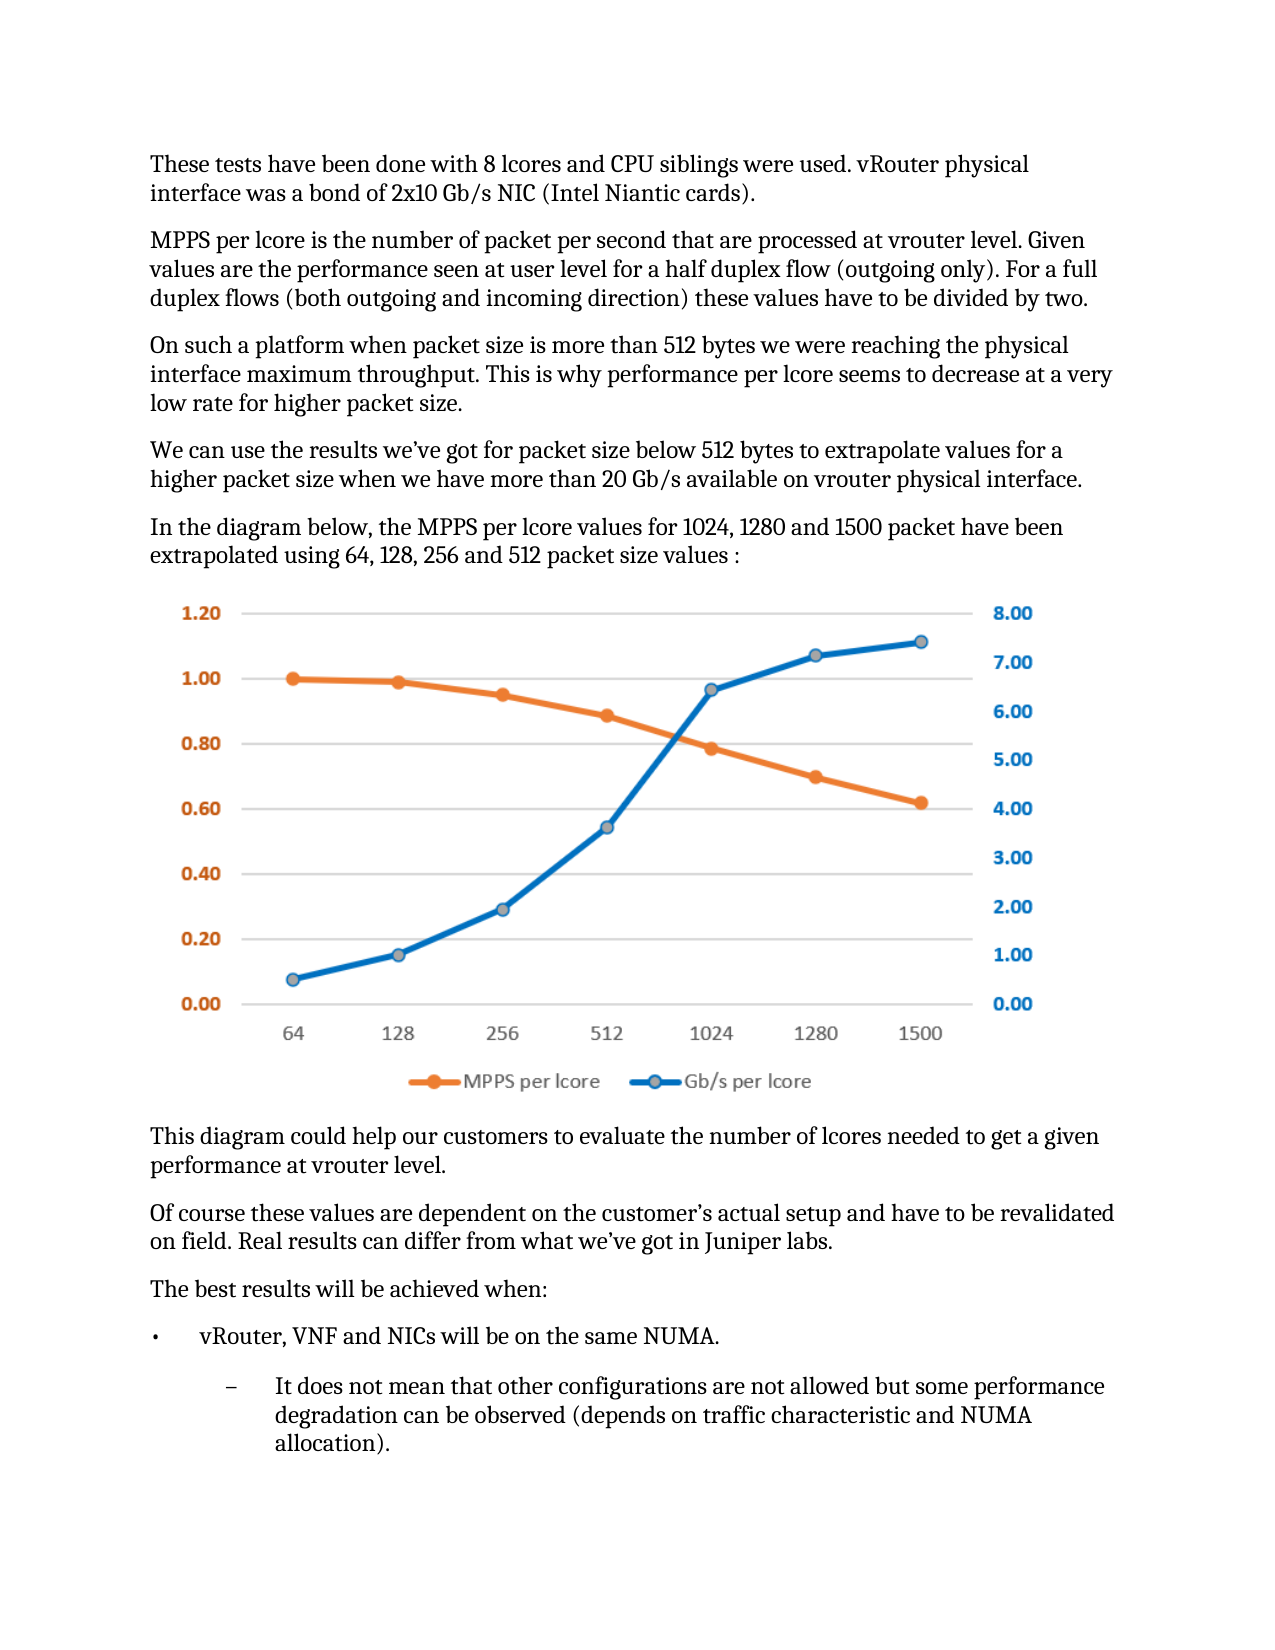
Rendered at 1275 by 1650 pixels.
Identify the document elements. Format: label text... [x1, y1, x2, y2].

list vRouter, VNF and NICs will be on the same NUMA. [150, 1322, 1125, 1351]
text MPPS per lcore is the number of packet per second that are processed at vrouter level. Given values are the performance seen at user level for a half duplex flow (outgoing only). For a full duplex flows (both outgoing and incoming direction) these values have to be divided by two. [150, 226, 1125, 312]
list It does not mean that other configurations are not allowed but some performance degradation can be observed (depends on traffic characteristic and NUMA allocation). [225, 1372, 1125, 1458]
text On such a platform when packet size is more than 512 bytes we were reaching the physical interface maximum throughput. This is why performance per lcore seems to decrease at a very low rate for higher packet size. [150, 331, 1125, 417]
text Of course these values are dependent on the customer’s actual setup and have to be revalidated on field. Real results can differ from what we’ve got in Juniper labs. [150, 1198, 1125, 1256]
picture [168, 588, 1044, 1104]
text This diagram could help our customers to evaluate the number of lcores needed to get a given performance at vrouter level. [150, 1122, 1125, 1180]
text We can use the results we’ve got for packet size below 512 bytes to extrapolate values for a higher packet size when we have more than 20 Gb/s available on vrouter physical interface. [150, 436, 1125, 494]
text In the diagram below, the MPPS per lcore values for 1024, 1280 and 1500 packet have been extrapolated using 64, 128, 256 and 512 packet size values : [150, 512, 1125, 570]
text These tests have been done with 8 lcores and CPU siblings were used. vRouter physical interface was a bond of 2x10 Gb/s NIC (Intel Niantic cards). [150, 150, 1125, 207]
text The best results will be achieved when: [150, 1275, 1125, 1303]
